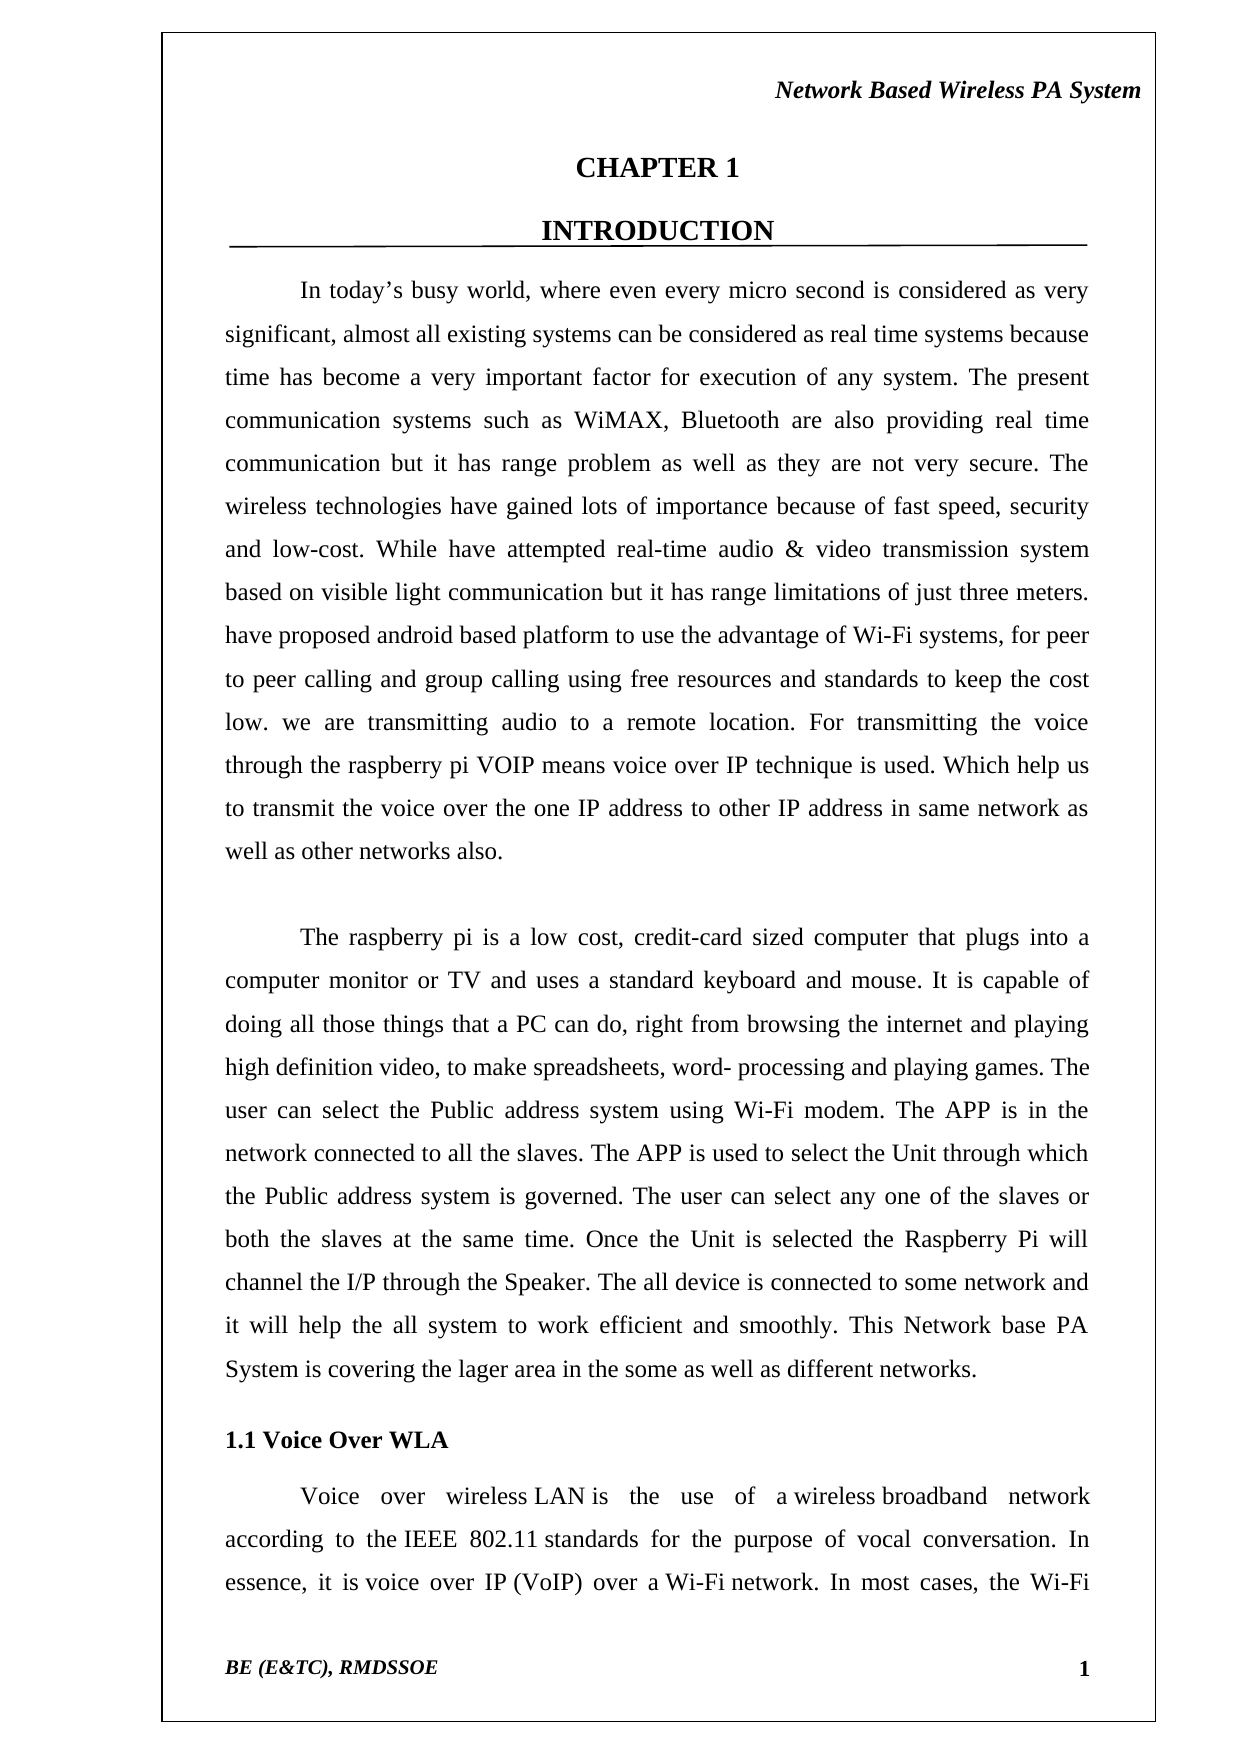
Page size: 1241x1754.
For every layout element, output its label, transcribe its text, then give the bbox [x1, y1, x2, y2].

text INTRODUCTION [225, 213, 1090, 246]
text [225, 1481, 1090, 1596]
list Voice Over WLA [225, 1426, 1090, 1454]
text The raspberry pi is a low cost, credit-card sized computer that plugs into a computer monitor or TV and uses a standard keyboard and mouse. It is capable of doing all those things that a PC can do, right from browsing the internet and playing high definition video, to make spreadsheets, word- processing and playing games. The user can select the Public address system using Wi-Fi modem. The APP is in the network connected to all the slaves. The APP is used to select the Unit through which the Public address system is governed. The user can select any one of the slaves or both the slaves at the same time. Once the Unit is selected the Raspberry Pi will channel the I/P through the Speaker. The all device is connected to some network and it will help the all system to work efficient and smoothly. This Network base PA System is covering the lager area in the some as well as different networks. [225, 922, 1090, 1382]
text In today’s busy world, where even every micro second is considered as very significant, almost all existing systems can be considered as real time systems because time has become a very important factor for execution of any system. The present communication systems such as WiMAX, Bluetooth are also providing real time communication but it has range problem as well as they are not very secure. The wireless technologies have gained lots of importance because of fast speed, security and low-cost. While have attempted real-time audio & video transmission system based on visible light communication but it has range limitations of just three meters. have proposed android based platform to use the advantage of Wi-Fi systems, for peer to peer calling and group calling using free resources and standards to keep the cost low. we are transmitting audio to a remote location. For transmitting the voice through the raspberry pi VOIP means voice over IP technique is used. Which help us to transmit the voice over the one IP address to other IP address in same network as well as other networks also. [225, 276, 1090, 865]
text CHAPTER 1 [225, 150, 1090, 183]
